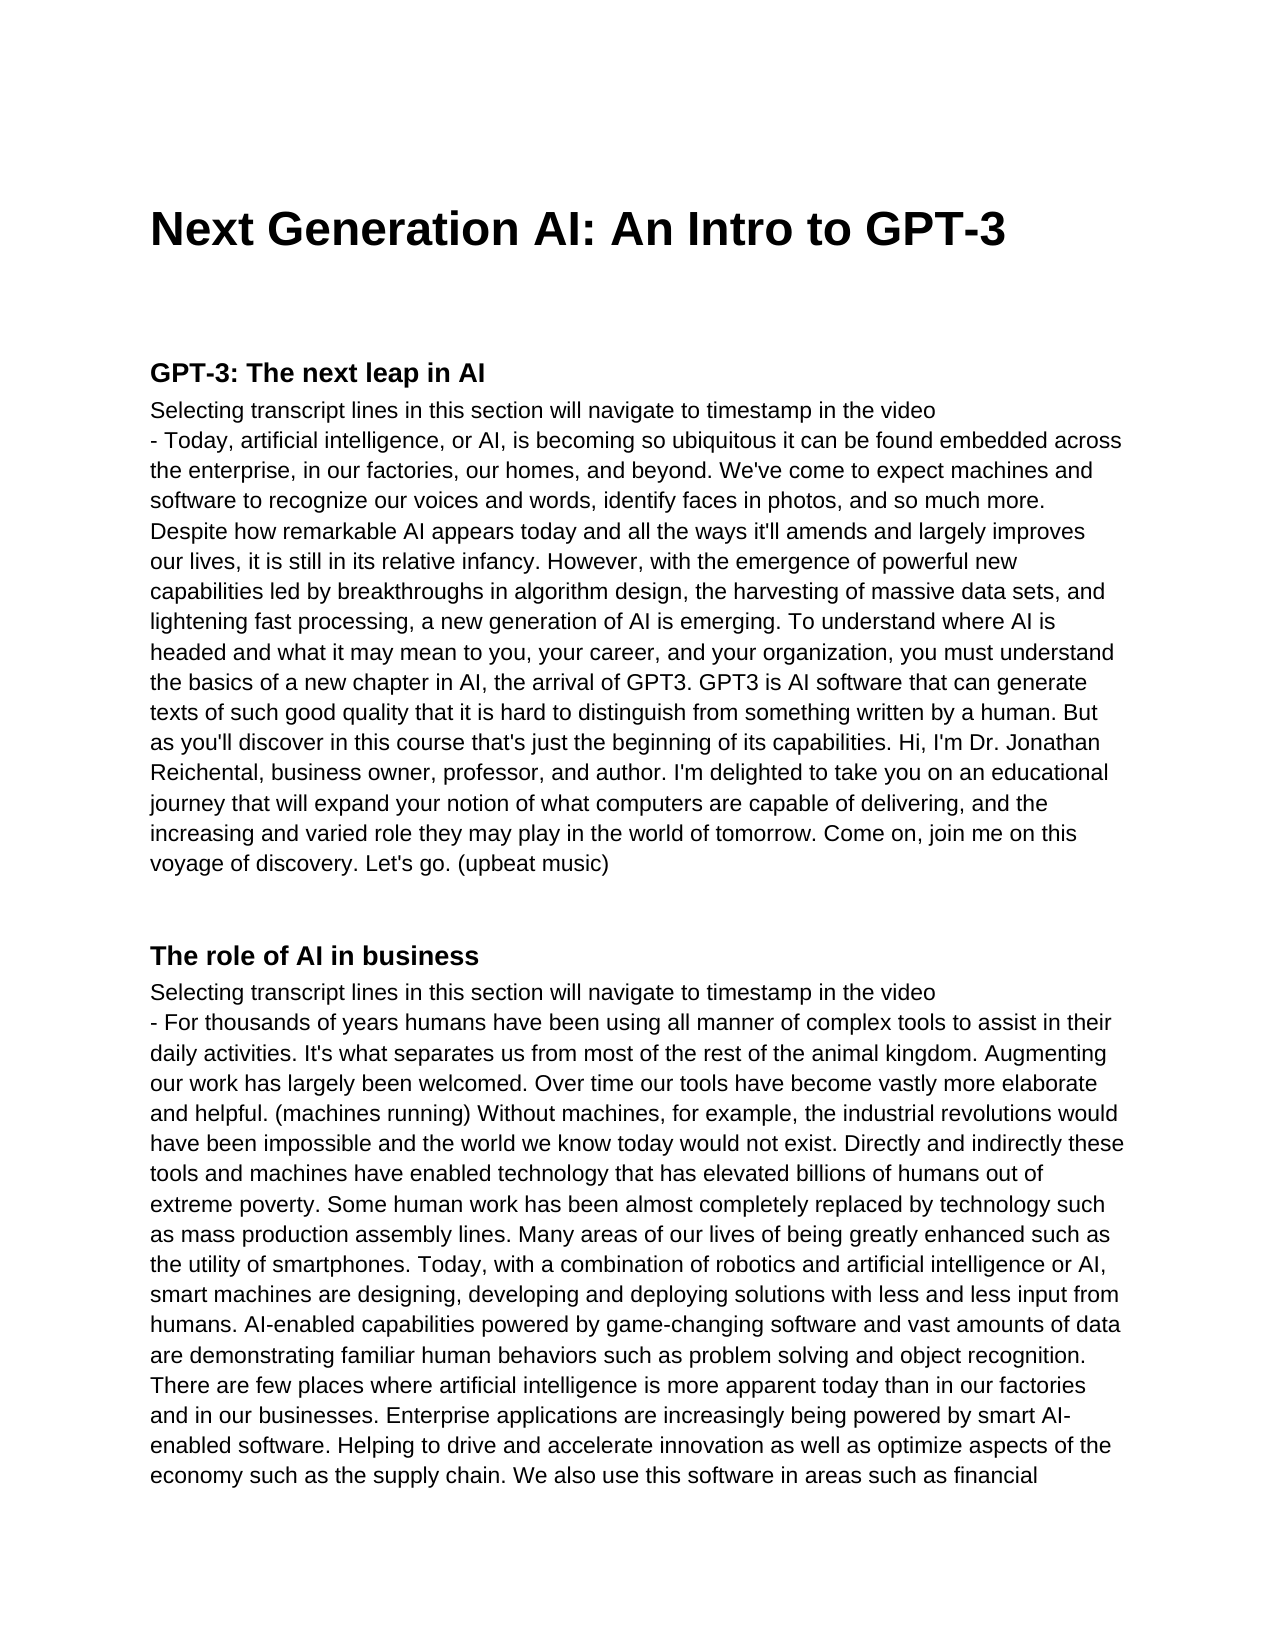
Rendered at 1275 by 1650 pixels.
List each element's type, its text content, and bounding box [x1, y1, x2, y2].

subtitle The role of AI in business [150, 939, 1125, 971]
subtitle Next Generation AI: An Intro to GPT-3 [150, 200, 1125, 255]
subtitle GPT-3: The next leap in AI [150, 357, 1125, 388]
text Selecting transcript lines in this section will navigate to timestamp in the video [150, 397, 1125, 423]
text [150, 1009, 1125, 1489]
text - Today, artificial intelligence, or AI, is becoming so ubiquitous it can be found embedded across the enterprise, in our factories, our homes, and beyond. We've come to expect machines and software to recognize our voices and words, identify faces in photos, and so much more. Despite how remarkable AI appears today and all the ways it'll amends and largely improves our lives, it is still in its relative infancy. However, with the emergence of powerful new capabilities led by breakthroughs in algorithm design, the harvesting of massive data sets, and lightening fast processing, a new generation of AI is emerging. To understand where AI is headed and what it may mean to you, your career, and your organization, you must understand the basics of a new chapter in AI, the arrival of GPT3. GPT3 is AI software that can generate texts of such good quality that it is hard to distinguish from something written by a human. But as you'll discover in this course that's just the beginning of its capabilities. Hi, I'm Dr. Jonathan Reichental, business owner, professor, and author. I'm delighted to take you on an educational journey that will expand your notion of what computers are capable of delivering, and the increasing and varied role they may play in the world of tomorrow. Come on, join me on this voyage of discovery. Let's go. (upbeat music) [150, 427, 1125, 876]
text Selecting transcript lines in this section will navigate to timestamp in the video [150, 979, 1125, 1005]
